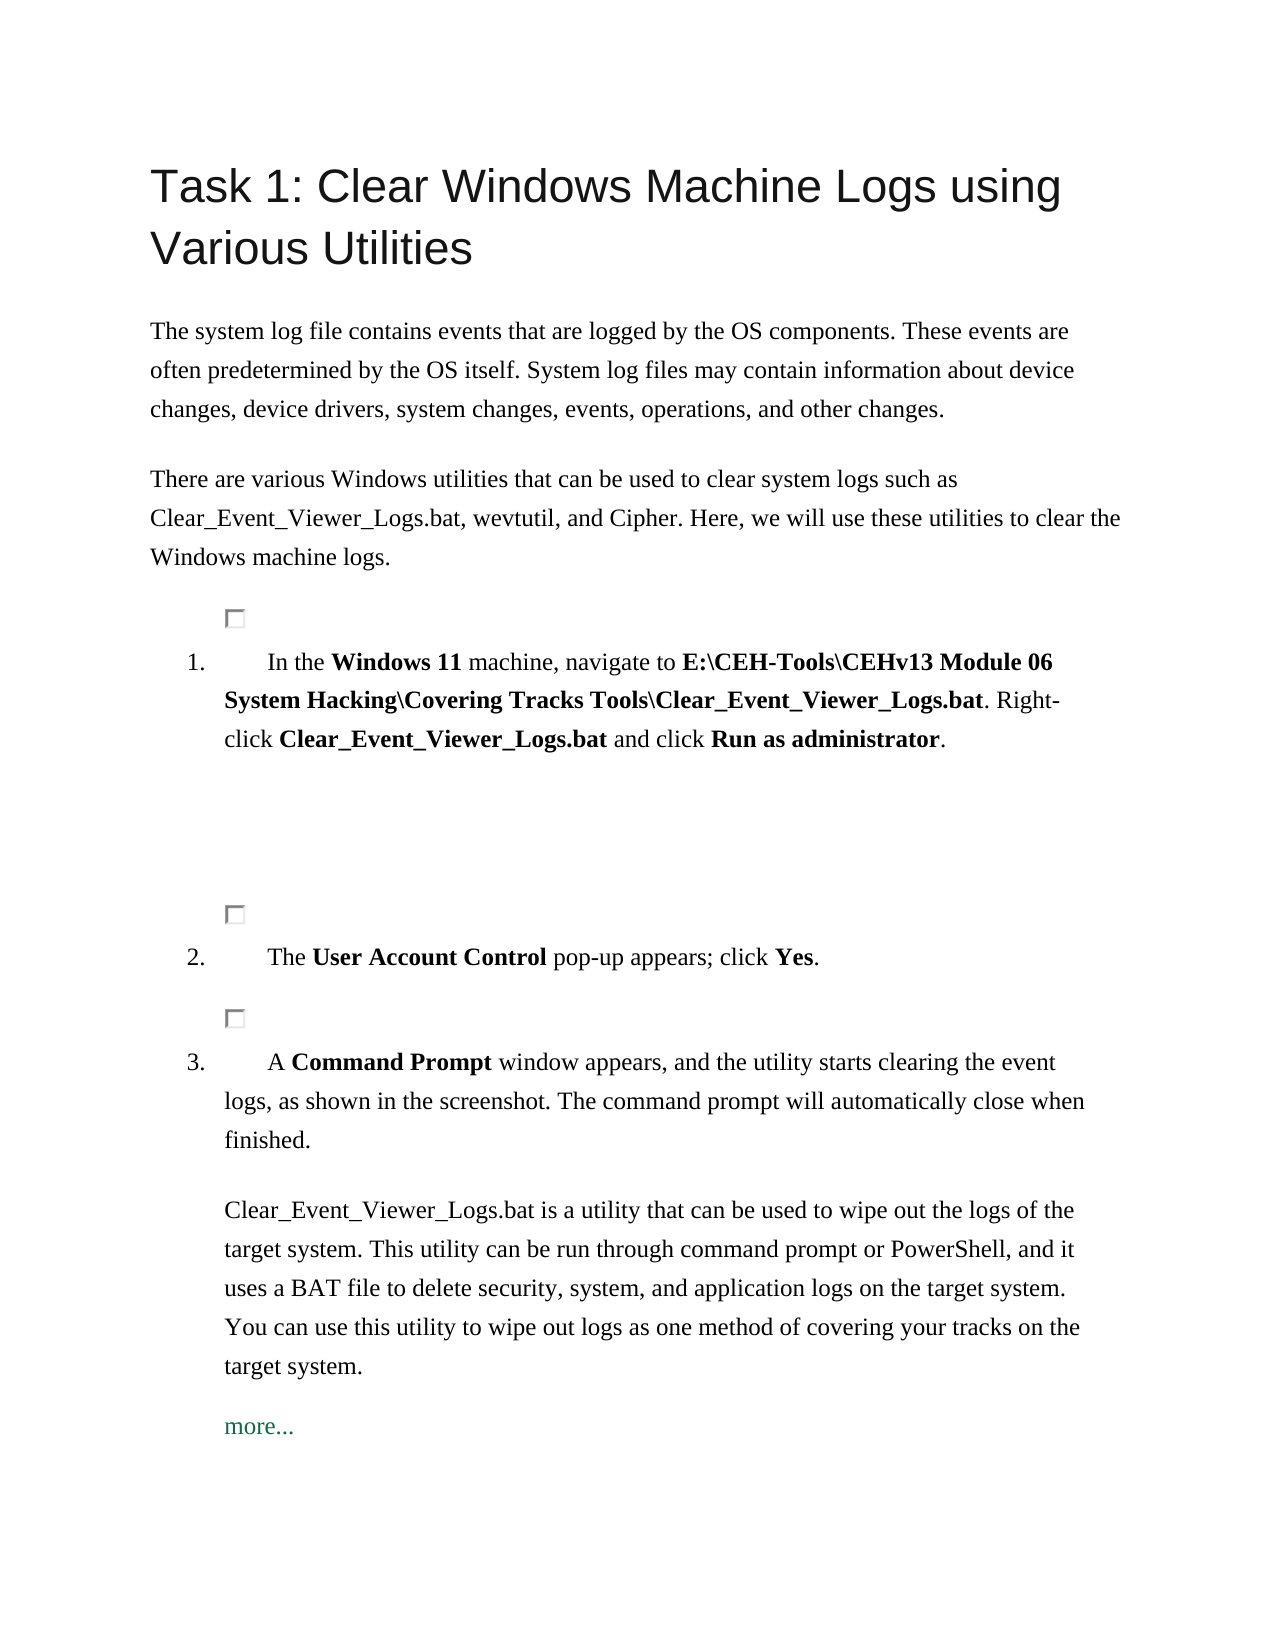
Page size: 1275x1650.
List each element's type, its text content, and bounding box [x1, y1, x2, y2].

text Task 1: Clear Windows Machine Logs using Various Utilities [150, 150, 1125, 274]
text more... [224, 1411, 1094, 1440]
text The system log file contains events that are logged by the OS components. These events are often predetermined by the OS itself. System log files may contain information about device changes, device drivers, system changes, events, operations, and other changes. [150, 306, 1125, 423]
list A Command Prompt window appears, and the utility starts clearing the event logs, as shown in the screenshot. The command prompt will automatically close when finished. [187, 1002, 1094, 1154]
text There are various Windows utilities that can be used to clear system logs such as Clear_Event_Viewer_Logs.bat, wevtutil, and Cipher. Here, we will use these utilities to clear the Windows machine logs. [150, 454, 1125, 571]
list In the Windows 11 machine, navigate to E:\CEH-Tools\CEHv13 Module 06 System Hacking\Covering Tracks Tools\Clear_Event_Viewer_Logs.bat. Right-click Clear_Event_Viewer_Logs.bat and click Run as administrator. [187, 602, 1094, 753]
text Clear_Event_Viewer_Logs.bat is a utility that can be used to wipe out the logs of the target system. This utility can be run through command prompt or PowerShell, and it uses a BAT file to delete security, system, and application logs on the target system. You can use this utility to wipe out logs as one method of covering your tracks on the target system. [224, 1185, 1094, 1380]
list The User Account Control pop-up appears; click Yes. [187, 897, 1094, 971]
